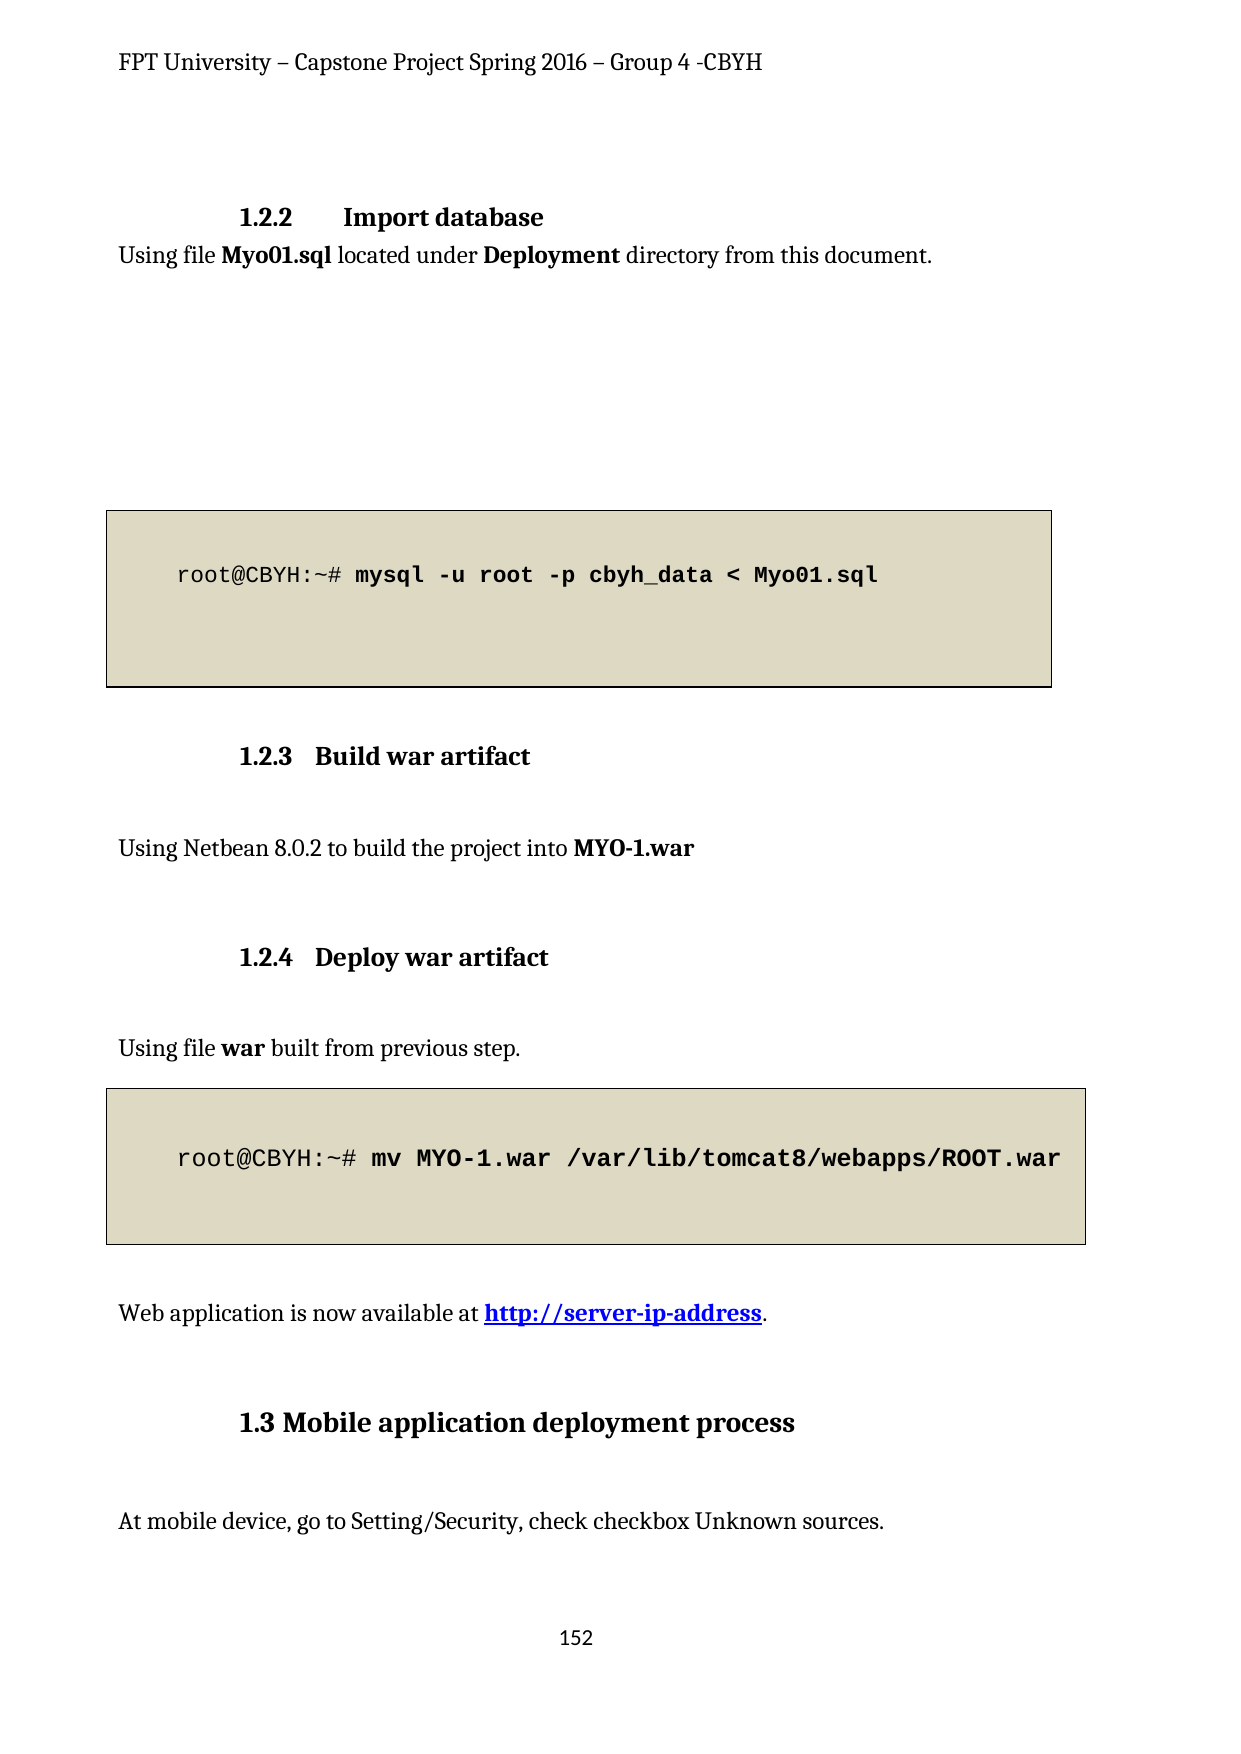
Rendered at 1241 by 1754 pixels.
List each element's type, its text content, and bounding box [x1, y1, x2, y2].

subtitle Deploy war artifact [240, 942, 1033, 973]
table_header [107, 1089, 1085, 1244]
text Using file Myo01.sql located under Deployment directory from this document. [118, 241, 1033, 270]
subtitle Mobile application deployment process [240, 1407, 1033, 1440]
text Using file war built from previous step. [118, 1034, 1033, 1063]
text At mobile device, go to Setting/Security, check checkbox Unknown sources. [118, 1507, 1033, 1535]
subtitle Build war artifact [240, 741, 1033, 772]
text Using Netbean 8.0.2 to build the project into MYO-1.war [118, 834, 1033, 863]
subtitle Import database [240, 202, 1033, 233]
text Web application is now available at http://server-ip-address. [118, 1299, 1033, 1328]
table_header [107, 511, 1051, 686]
